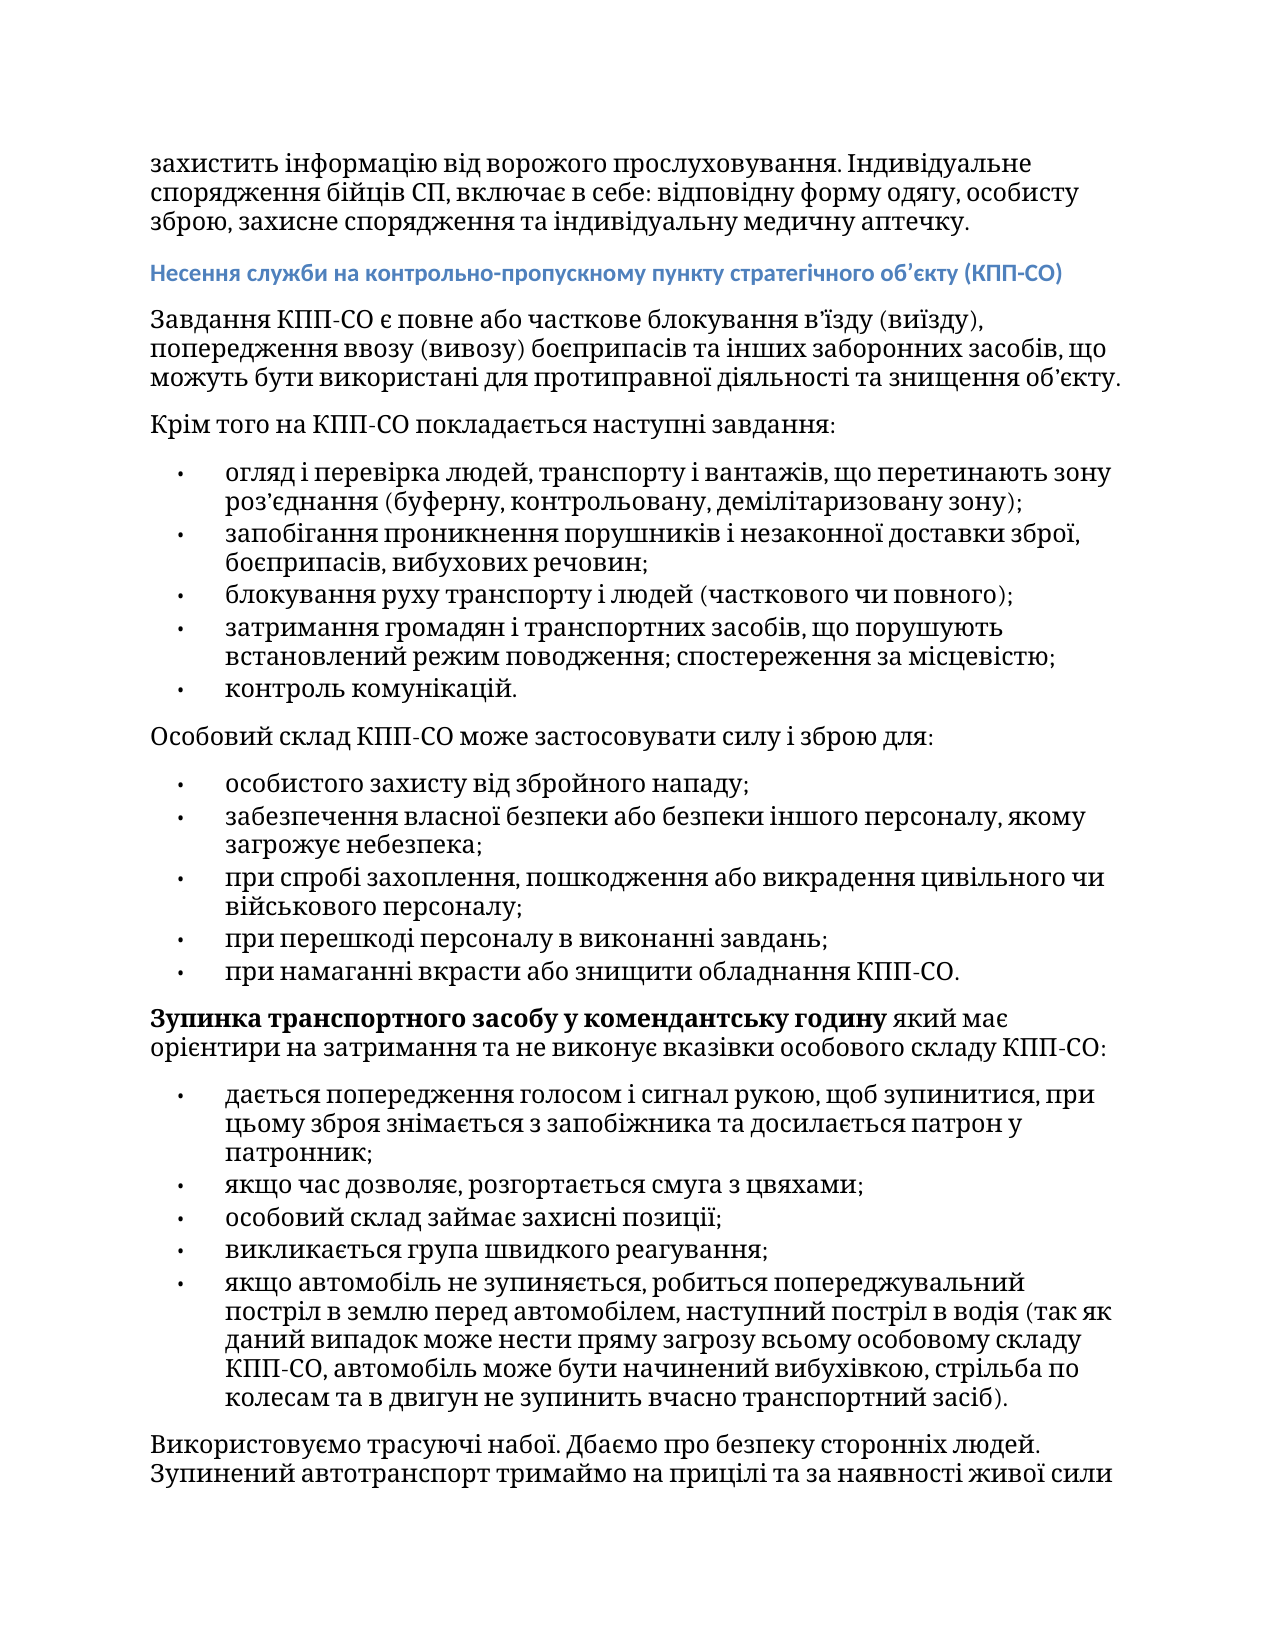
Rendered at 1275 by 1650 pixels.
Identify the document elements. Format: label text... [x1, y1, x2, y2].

list огляд і перевірка людей, транспорту і вантажів, що перетинають зону роз’єднання (буферну, контрольовану, демілітаризовану зону); [175, 459, 1125, 516]
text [150, 150, 1125, 236]
list при спробі захоплення, пошкодження або викрадення цивільного чи військового персоналу; [175, 864, 1125, 921]
list затримання громадян і транспортних засобів, що порушують встановлений режим поводження; спостереження за місцевістю; [175, 614, 1125, 671]
list якщо автомобіль не зупиняється, робиться попереджувальний постріл в землю перед автомобілем, наступний постріл в водія (так як даний випадок може нести пряму загрозу всьому особовому складу КПП-СО, автомобіль може бути начинений вибухівкою, стрільба по колесам та в двигун не зупинить вчасно транспортний засіб). [175, 1269, 1125, 1413]
text Зупинка транспортного засобу у комендантську годину який має орієнтири на затримання та не виконує вказівки особового складу КПП-СО: [150, 1005, 1125, 1063]
subtitle Несення служби на контрольно-пропускному пункту стратегічного об’єкту (КПП-СО) [150, 257, 1125, 288]
list блокування руху транспорту і людей (часткового чи повного); [175, 581, 1125, 610]
list при намаганні вкрасти або знищити обладнання КПП-СО. [175, 958, 1125, 986]
list контроль комунікацій. [175, 675, 1125, 704]
text Завдання КПП-СО є повне або часткове блокування в’їзду (виїзду), попередження ввозу (вивозу) боєприпасів та інших заборонних засобів, що можуть бути використані для протиправної діяльності та знищення об’єкту. [150, 306, 1125, 393]
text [150, 1431, 1125, 1489]
list якщо час дозволяє, розгортається смуга з цвяхами; [175, 1171, 1125, 1200]
list особовий склад займає захисні позиції; [175, 1204, 1125, 1233]
list при перешкоді персоналу в виконанні завдань; [175, 925, 1125, 954]
list дається попередження голосом і сигнал рукою, щоб зупинитися, при цьому зброя знімається з запобіжника та досилається патрон у патронник; [175, 1081, 1125, 1168]
list викликається група швидкого реагування; [175, 1236, 1125, 1265]
text Крім того на КПП-СО покладається наступні завдання: [150, 411, 1125, 440]
list запобігання проникнення порушників і незаконної доставки зброї, боєприпасів, вибухових речовин; [175, 520, 1125, 578]
list забезпечення власної безпеки або безпеки іншого персоналу, якому загрожує небезпека; [175, 803, 1125, 860]
list особистого захисту від збройного нападу; [175, 770, 1125, 799]
text Особовий склад КПП-СО може застосовувати силу і зброю для: [150, 723, 1125, 751]
